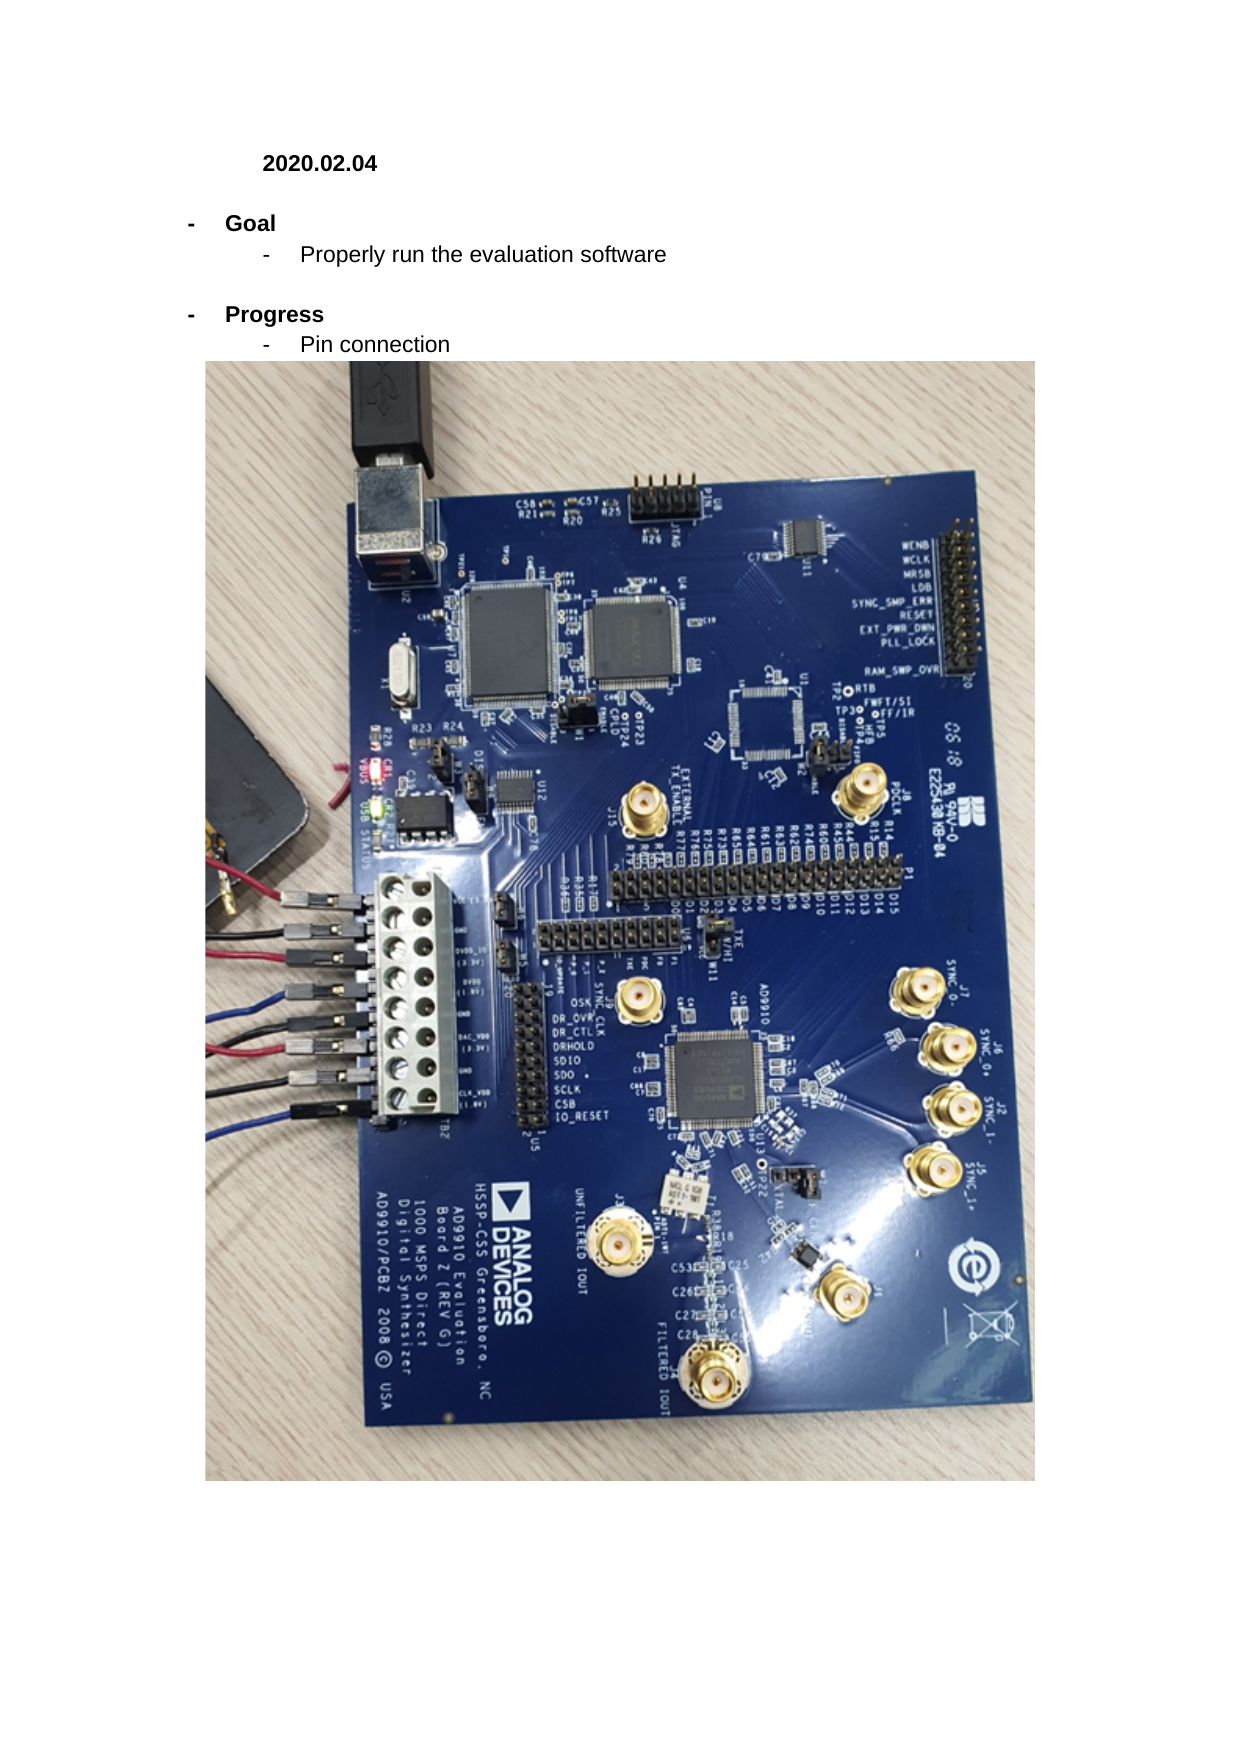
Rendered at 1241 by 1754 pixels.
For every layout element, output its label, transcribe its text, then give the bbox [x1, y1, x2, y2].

list Progress [187, 301, 1090, 327]
list Properly run the evaluation software [262, 241, 1090, 267]
list Pin connection [262, 331, 1090, 358]
picture [205, 361, 1035, 1481]
subtitle 2020.02.04 [262, 150, 1090, 176]
list Goal [187, 210, 1090, 237]
